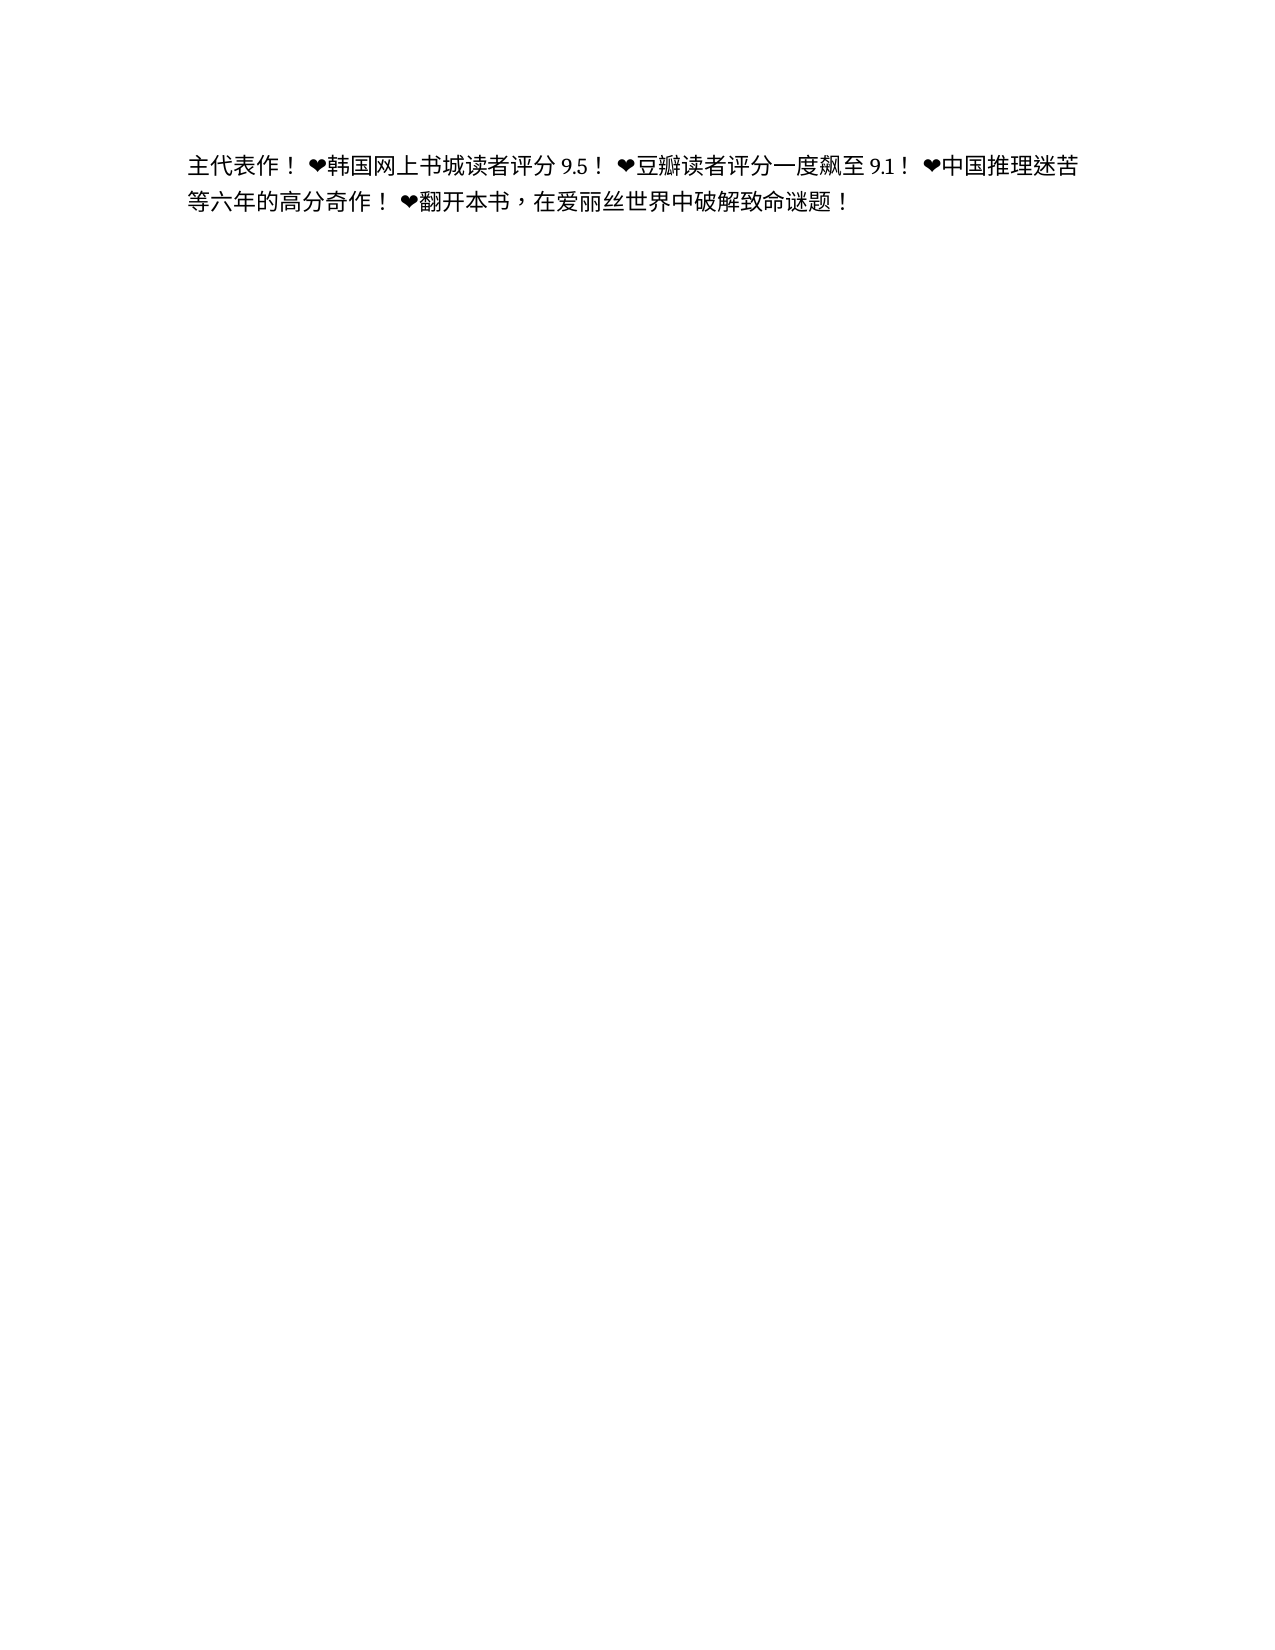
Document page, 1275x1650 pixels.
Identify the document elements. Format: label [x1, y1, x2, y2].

text [187, 150, 1087, 217]
